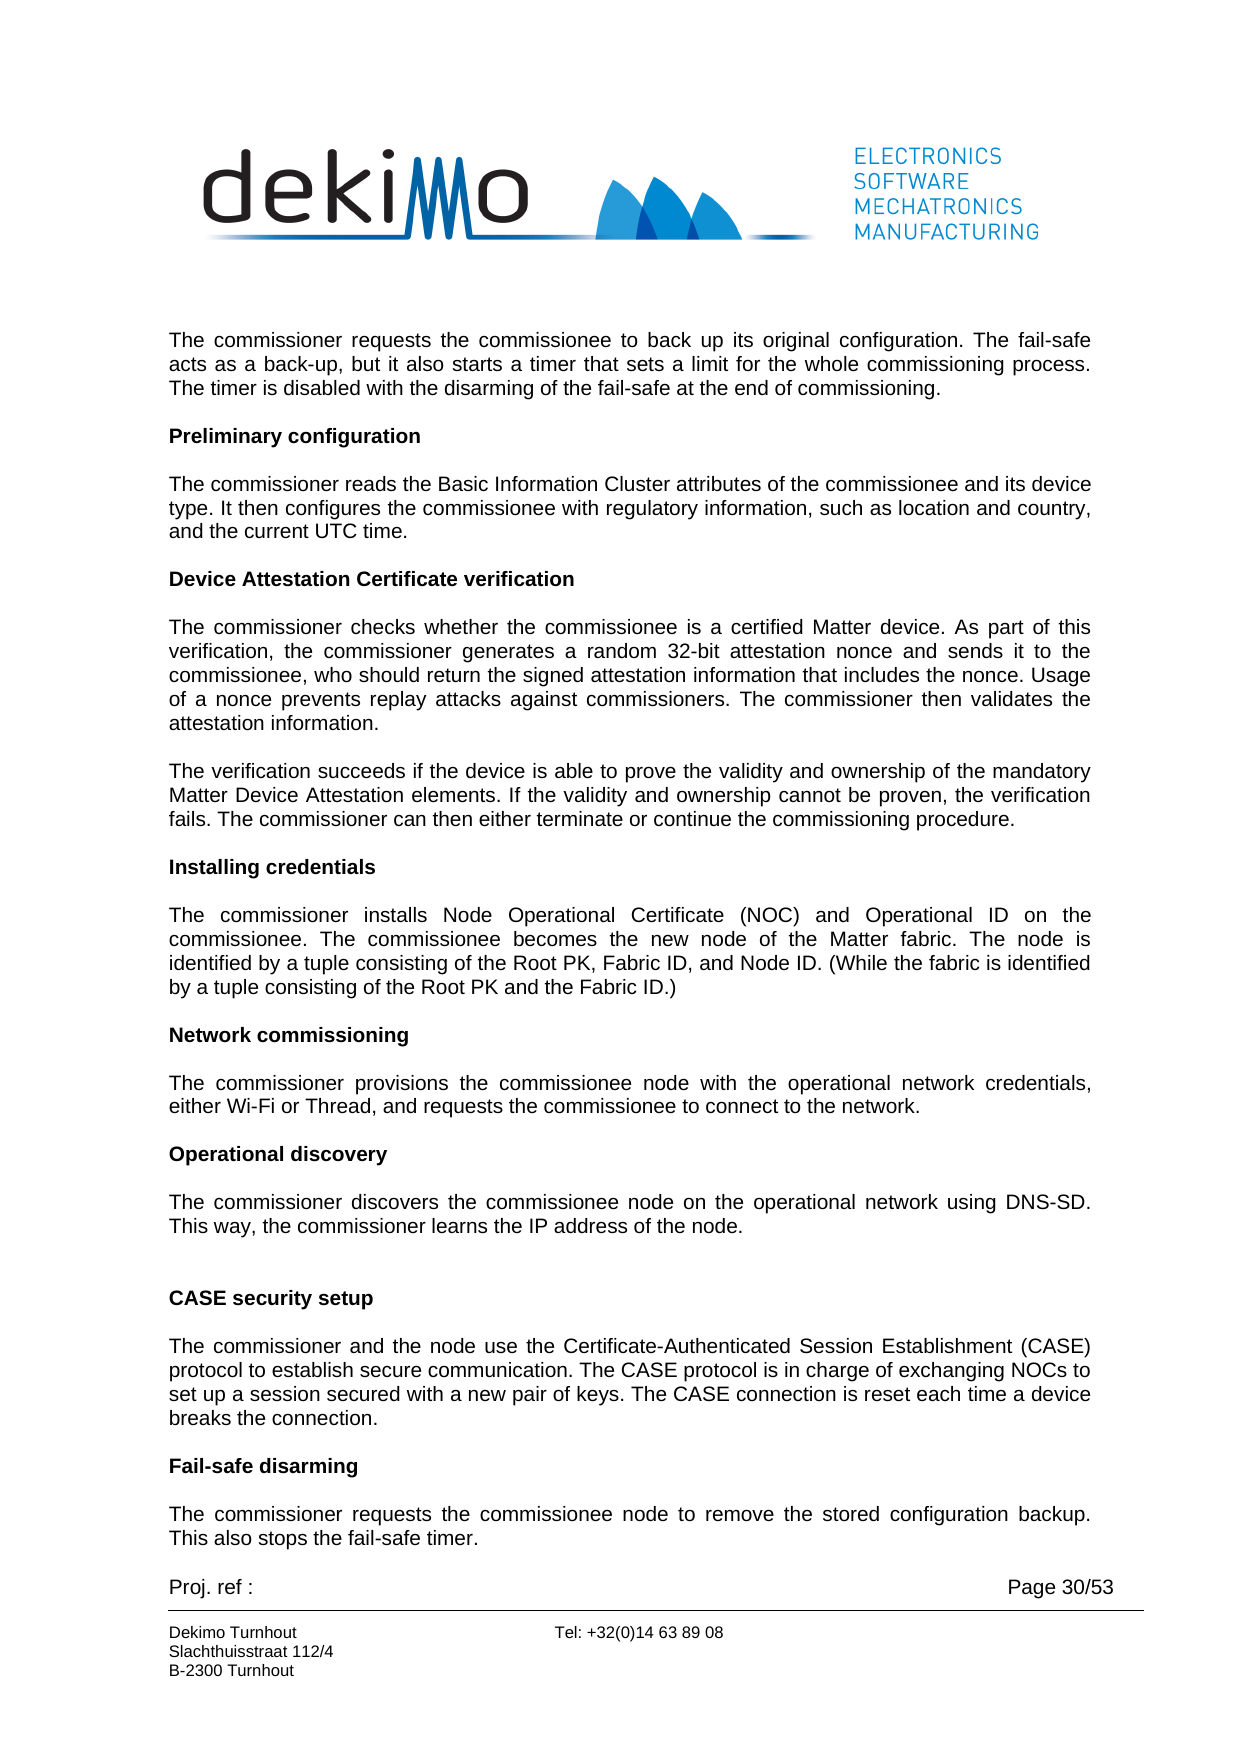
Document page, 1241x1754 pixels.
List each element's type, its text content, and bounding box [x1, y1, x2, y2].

text Device Attestation Certificate verification [169, 567, 1093, 591]
text The commissioner reads the Basic Information Cluster attributes of the commissionee and its device type. It then configures the commissionee with regulatory information, such as location and country, and the current UTC time. [169, 471, 1093, 543]
text The commissioner requests the commissionee node to remove the stored configuration backup. This also stops the fail-safe timer. [169, 1502, 1093, 1549]
text Operational discovery [169, 1142, 1093, 1166]
text Network commissioning [169, 1022, 1093, 1046]
picture [159, 73, 1083, 304]
text The commissioner checks whether the commissionee is a certified Matter device. As part of this verification, the commissioner generates a random 32-bit attestation nonce and sends it to the commissionee, who should return the signed attestation information that includes the nonce. Usage of a nonce prevents replay attacks against commissioners. The commissioner then validates the attestation information. [169, 615, 1093, 735]
text The commissioner and the node use the Certificate-Authenticated Session Establishment (CASE) protocol to establish secure communication. The CASE protocol is in charge of exchanging NOCs to set up a session secured with a new pair of keys. The CASE connection is reset each time a device breaks the connection. [169, 1334, 1093, 1430]
text The commissioner provisions the commissionee node with the operational network credentials, either Wi-Fi or Thread, and requests the commissionee to connect to the network. [169, 1070, 1093, 1118]
text The commissioner requests the commissionee to back up its original configuration. The fail-safe acts as a back-up, but it also starts a timer that sets a limit for the whole commissioning process. The timer is disabled with the disarming of the fail-safe at the end of commissioning. [169, 328, 1093, 399]
text The commissioner installs Node Operational Certificate (NOC) and Operational ID on the commissionee. The commissionee becomes the new node of the Matter fabric. The node is identified by a tuple consisting of the Root PK, Fabric ID, and Node ID. (While the fabric is identified by a tuple consisting of the Root PK and the Fabric ID.) [169, 903, 1093, 998]
text Installing credentials [169, 855, 1093, 879]
text Preliminary configuration [169, 423, 1093, 447]
text The verification succeeds if the device is able to prove the validity and ownership of the mandatory Matter Device Attestation elements. If the validity and ownership cannot be proven, the verification fails. The commissioner can then either terminate or continue the commissioning procedure. [169, 759, 1093, 831]
text Fail-safe disarming [169, 1454, 1093, 1478]
text The commissioner discovers the commissionee node on the operational network using DNS-SD. This way, the commissioner learns the IP address of the node. [169, 1190, 1093, 1238]
text CASE security setup [169, 1286, 1093, 1310]
